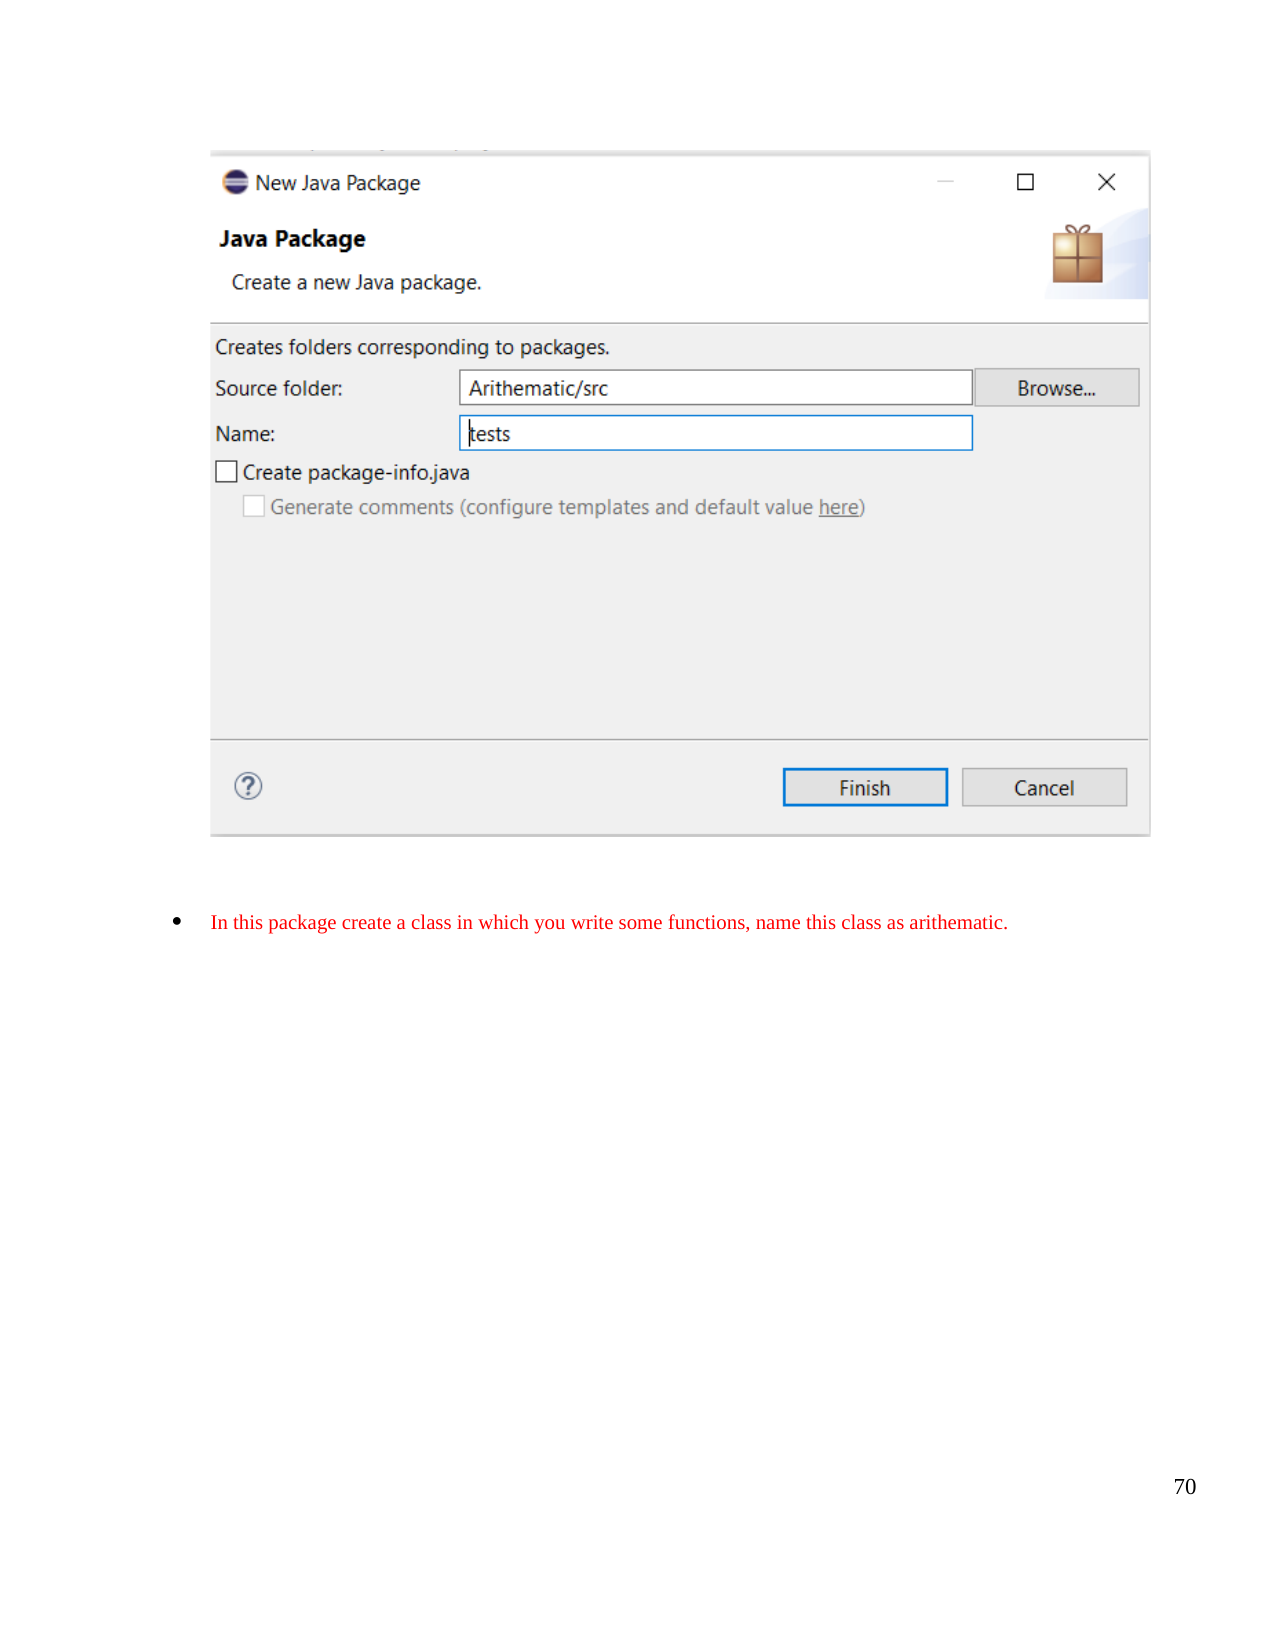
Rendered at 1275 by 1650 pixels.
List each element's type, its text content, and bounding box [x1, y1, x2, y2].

list In this package create a class in which you write some functions, name this class as arithematic. [173, 910, 1196, 934]
picture [210, 150, 1151, 837]
